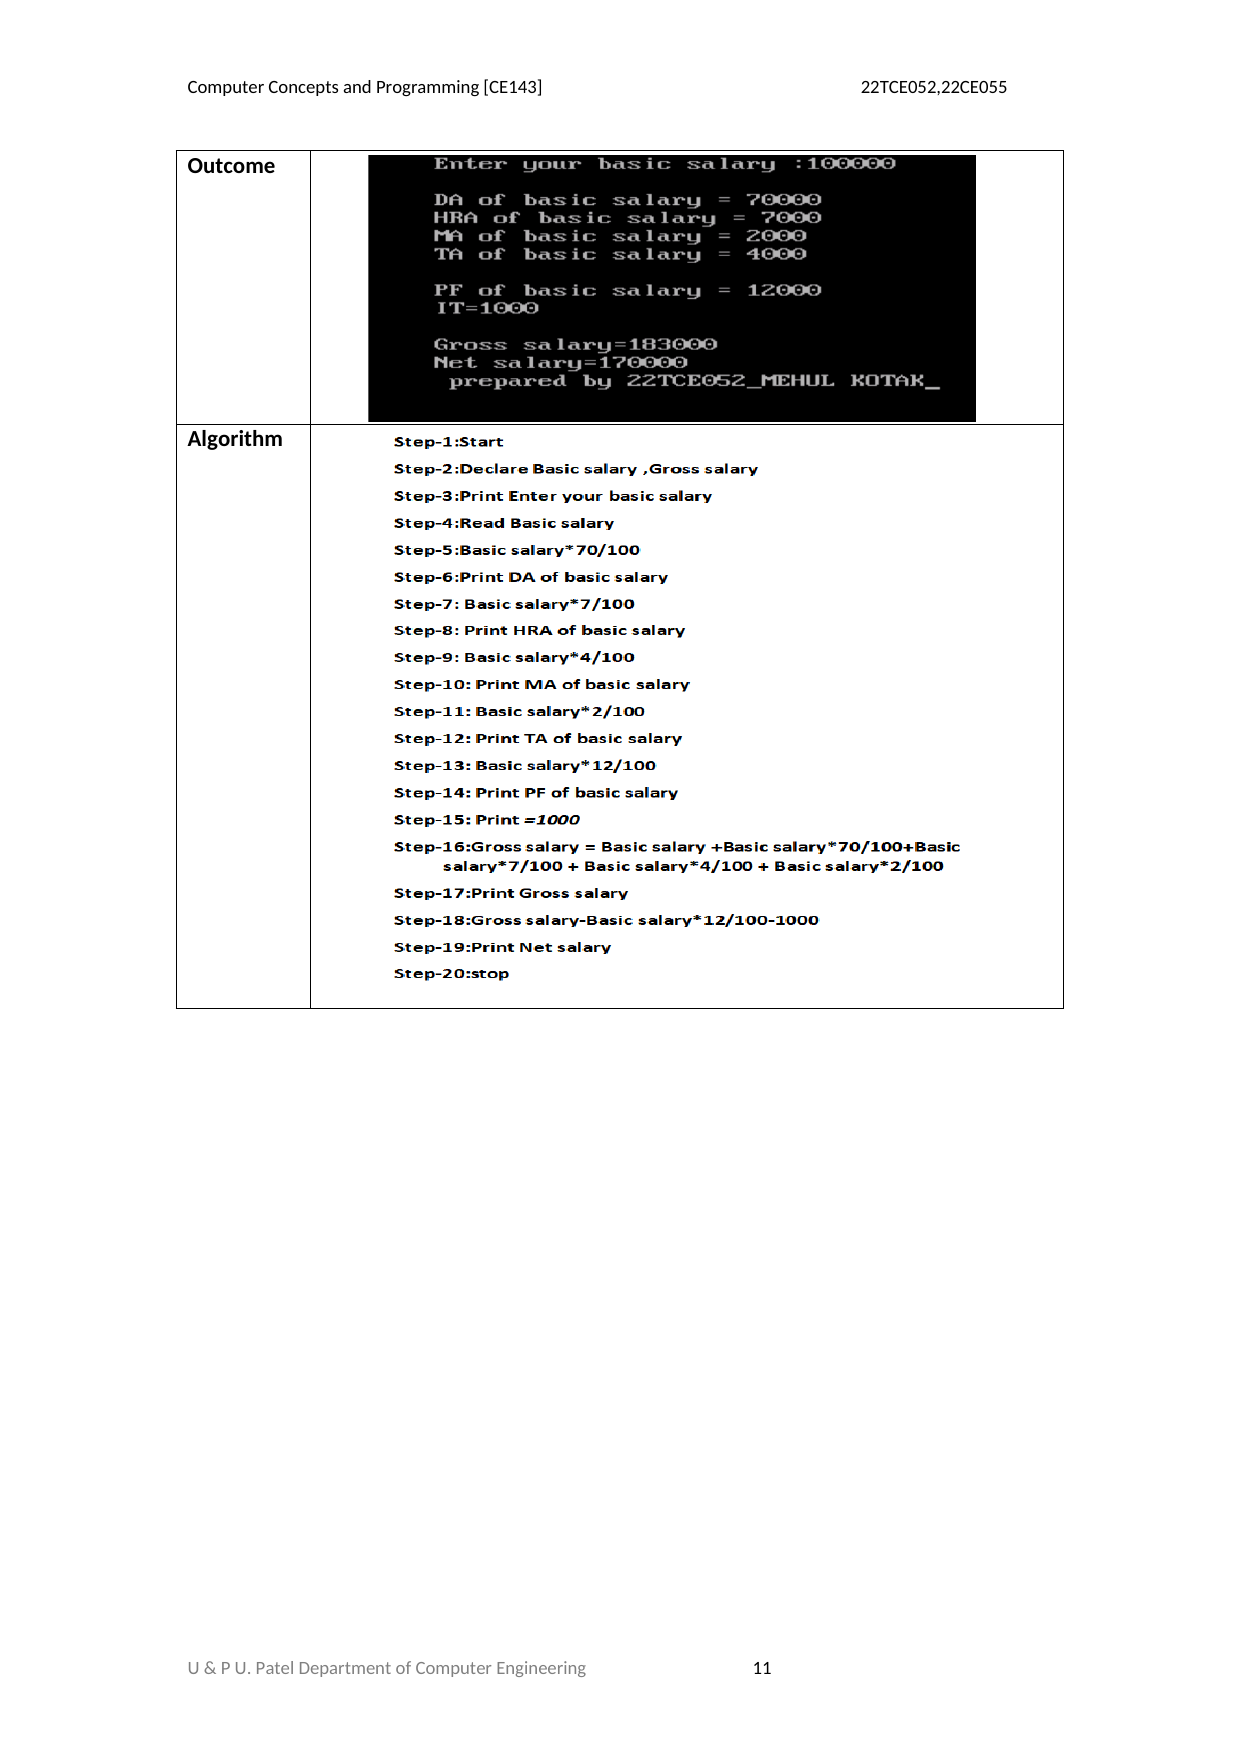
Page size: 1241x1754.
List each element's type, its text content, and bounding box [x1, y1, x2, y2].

table_cell Algorithm [177, 425, 310, 1008]
table_cell [311, 151, 1063, 423]
table_cell Outcome [177, 151, 310, 423]
picture [372, 433, 990, 991]
picture [368, 155, 976, 422]
table_cell [311, 425, 1063, 1008]
